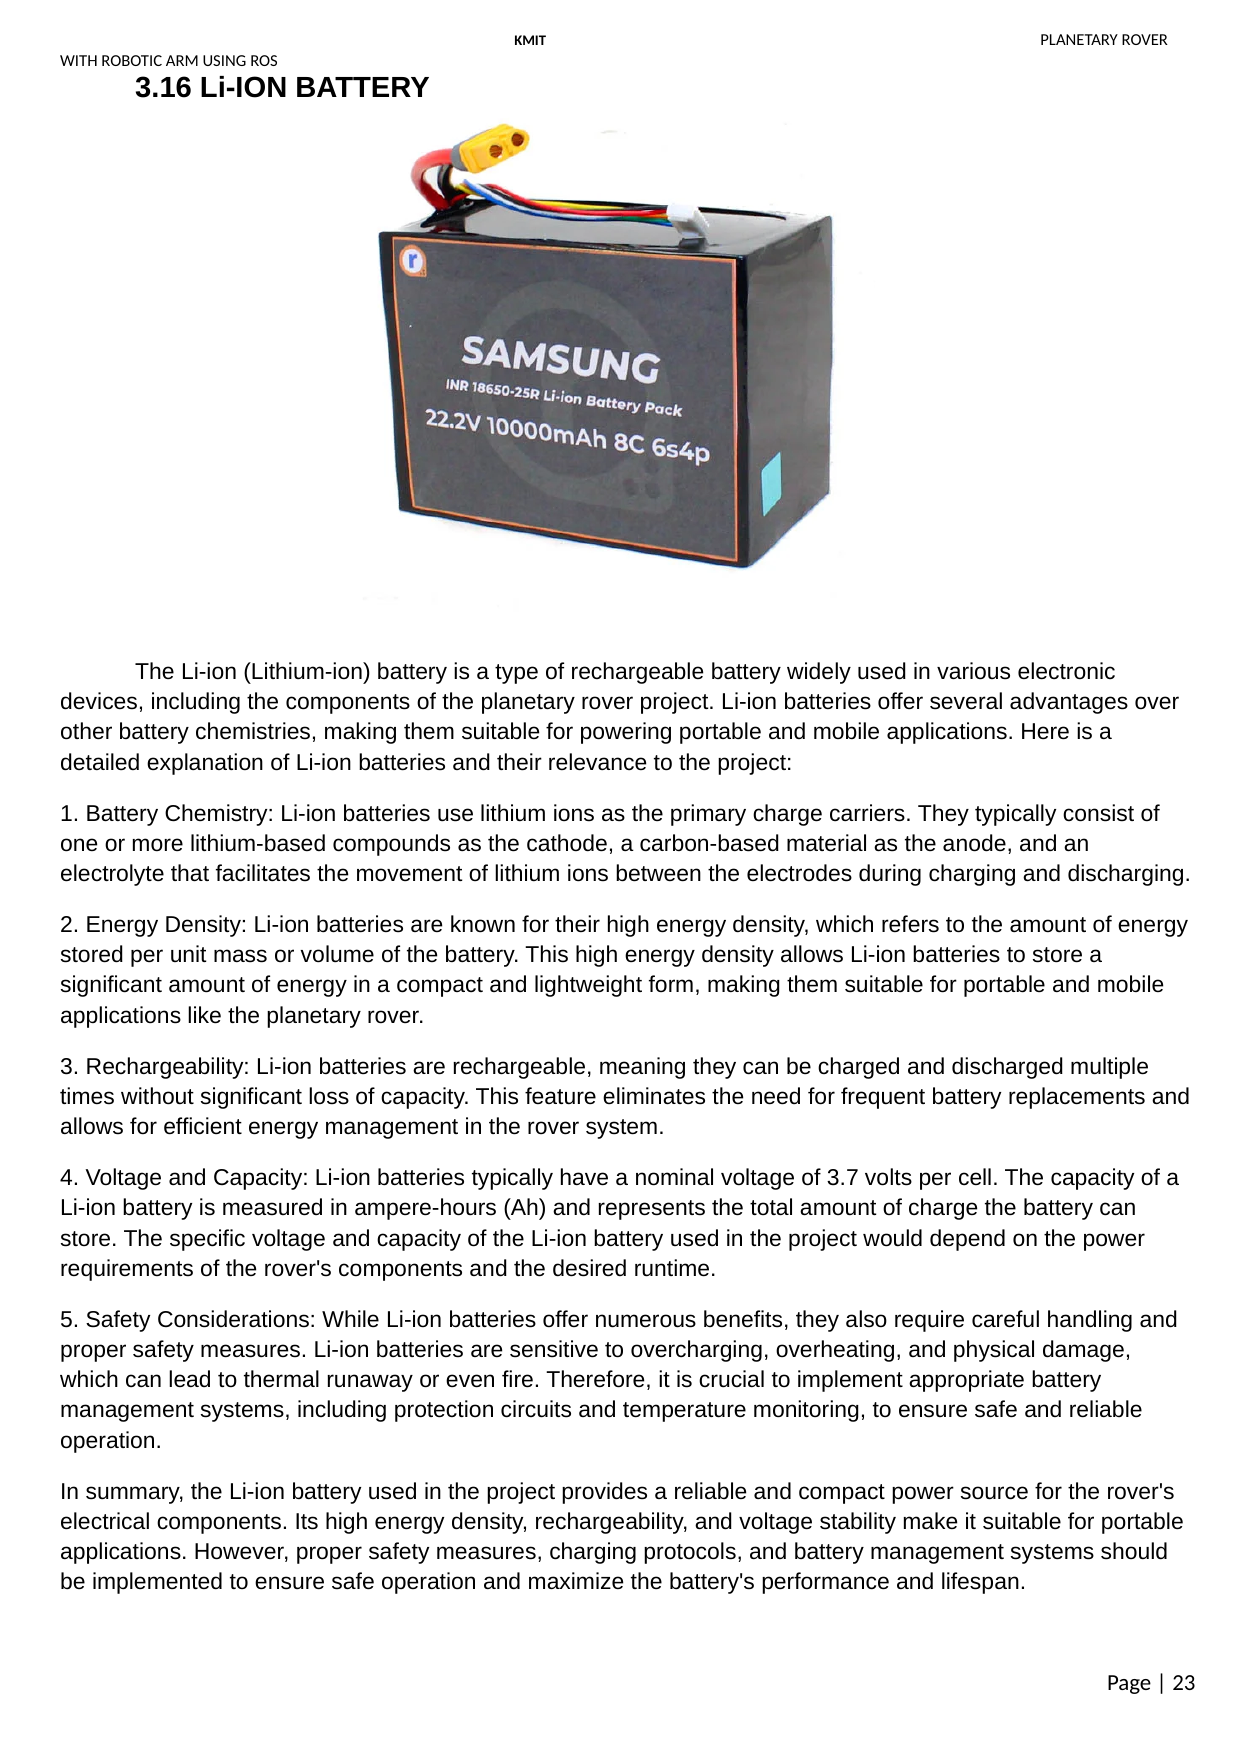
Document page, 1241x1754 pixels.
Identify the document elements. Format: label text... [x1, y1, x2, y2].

picture [362, 105, 876, 612]
text 3. Rechargeability: Li-ion batteries are rechargeable, meaning they can be charged and discharged multiple times without significant loss of capacity. This feature eliminates the need for frequent battery replacements and allows for efficient energy management in the rover system. [60, 1053, 1195, 1139]
text The Li-ion (Lithium-ion) battery is a type of rechargeable battery widely used in various electronic devices, including the components of the planetary rover project. Li-ion batteries offer several advantages over other battery chemistries, making them suitable for powering portable and mobile applications. Here is a detailed explanation of Li-ion batteries and their relevance to the project: [60, 658, 1195, 775]
text In summary, the Li-ion battery used in the project provides a reliable and compact power source for the rover's electrical components. Its high energy density, rechargeability, and voltage stability make it suitable for portable applications. However, proper safety measures, charging protocols, and battery management systems should be implemented to ensure safe operation and maximize the battery's performance and lifespan. [60, 1478, 1195, 1594]
text 2. Energy Density: Li-ion batteries are known for their high energy density, which refers to the amount of energy stored per unit mass or volume of the battery. This high energy density allows Li-ion batteries to store a significant amount of energy in a compact and lightweight form, making them suitable for portable and mobile applications like the planetary rover. [60, 911, 1195, 1028]
text 4. Voltage and Capacity: Li-ion batteries typically have a nominal voltage of 3.7 volts per cell. The capacity of a Li-ion battery is measured in ampere-hours (Ah) and represents the total amount of charge the battery can store. The specific voltage and capacity of the Li-ion battery used in the project would depend on the power requirements of the rover's components and the desired runtime. [60, 1164, 1195, 1281]
text 1. Battery Chemistry: Li-ion batteries use lithium ions as the primary charge carriers. They typically consist of one or more lithium-based compounds as the cathode, a carbon-based material as the anode, and an electrolyte that facilitates the movement of lithium ions between the electrodes during charging and discharging. [60, 799, 1195, 886]
text 5. Safety Considerations: While Li-ion batteries offer numerous benefits, they also require careful handling and proper safety measures. Li-ion batteries are sensitive to overcharging, overheating, and physical damage, which can lead to thermal runaway or even fire. Therefore, it is crucial to implement appropriate battery management systems, including protection circuits and temperature monitoring, to ensure safe and reliable operation. [60, 1306, 1195, 1453]
text 3.16 Li-ION BATTERY [60, 70, 1195, 104]
